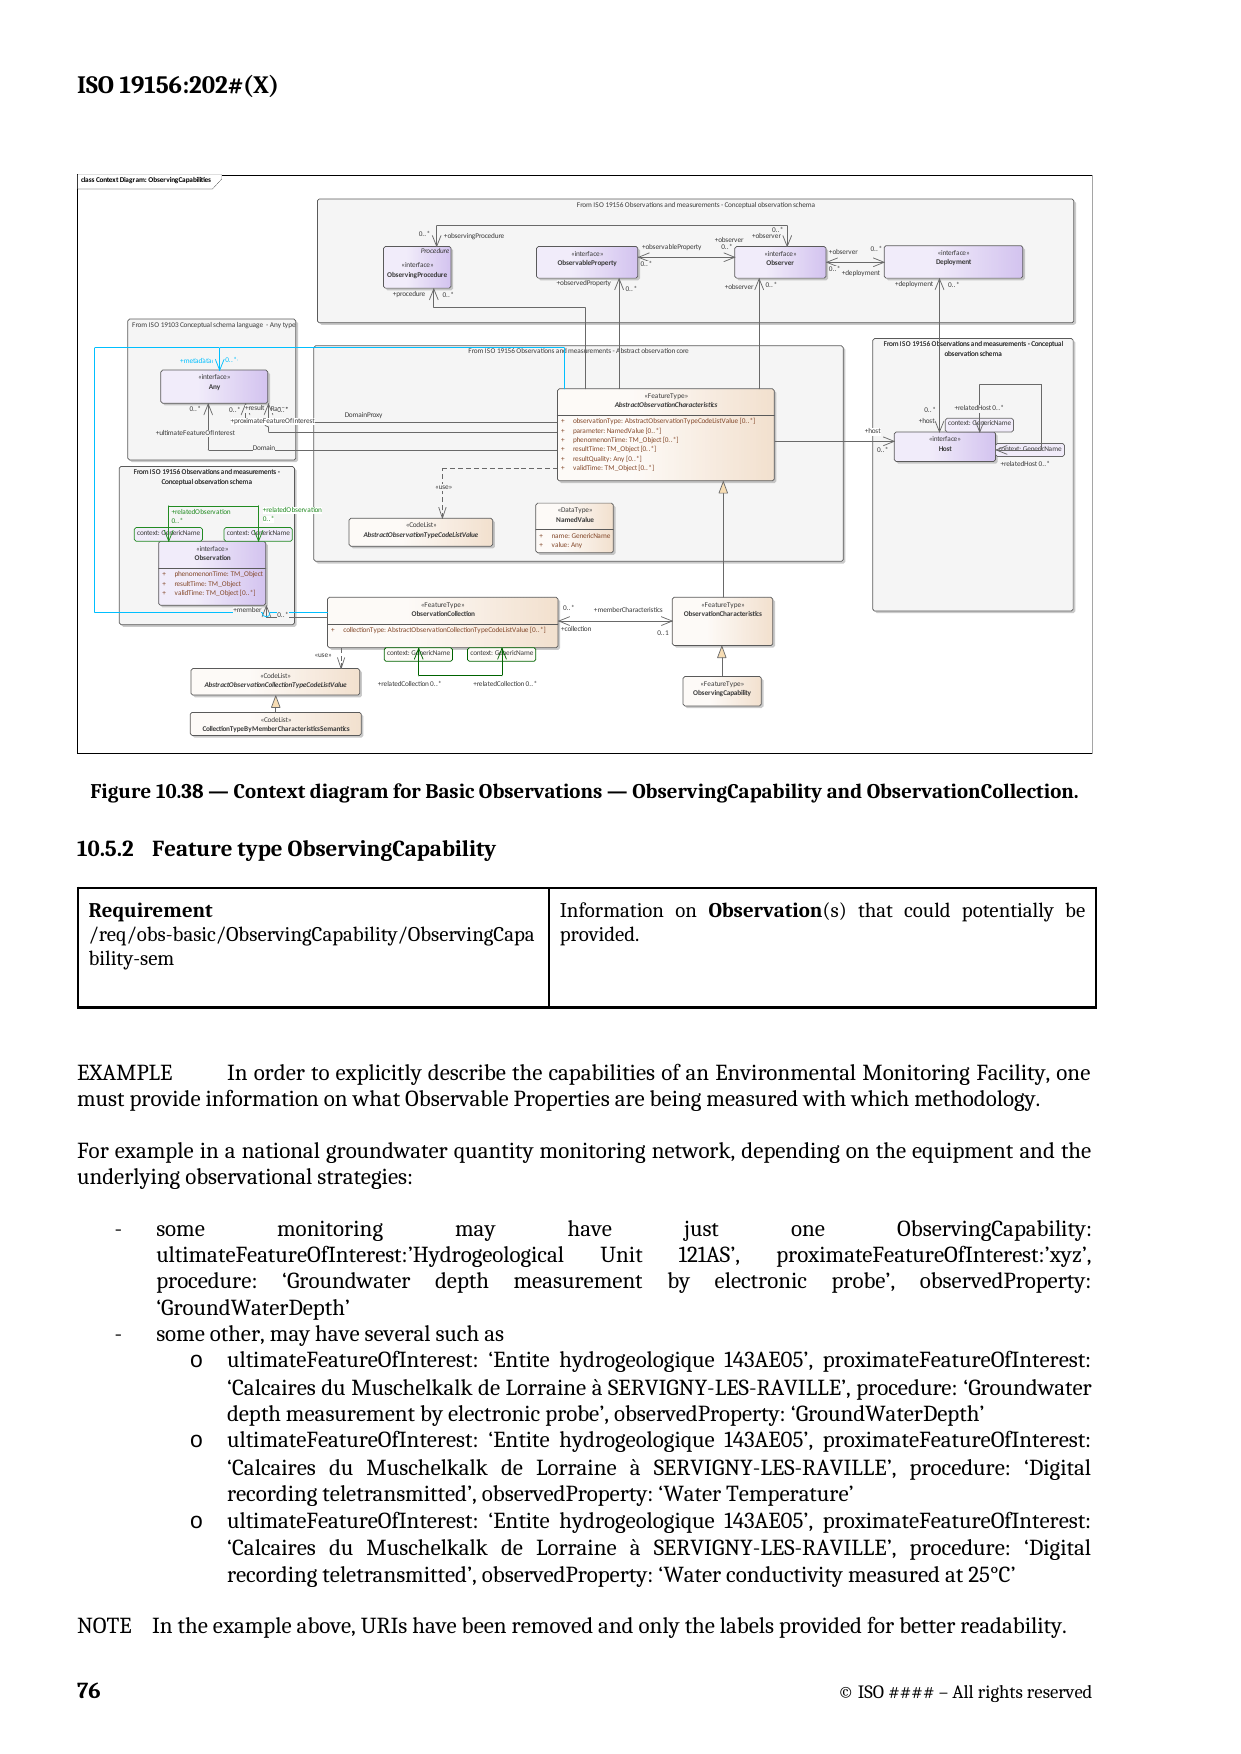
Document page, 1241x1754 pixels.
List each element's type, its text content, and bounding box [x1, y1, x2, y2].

picture [221, 357, 229, 368]
text For example in a national groundwater quantity monitoring network, depending on the equipment and the underlying observational strategies: [77, 1138, 1092, 1190]
list ultimateFeatureOfInterest: ‘Entite hydrogeologique 143AE05’, proximateFeatureOfInterest: ‘Calcaires du Muschelkalk de Lorraine à SERVIGNY-LES-RAVILLE’, procedure: ‘Digital recording teletransmitted’, observedProperty: ‘Water conductivity measured at 25°C’ [189, 1507, 1092, 1588]
list some other, may have several such as [114, 1321, 1092, 1347]
picture [193, 358, 201, 363]
subtitle Feature type ObservingCapability [77, 835, 1092, 862]
list ultimateFeatureOfInterest: ‘Entite hydrogeologique 143AE05’, proximateFeatureOfInterest: ‘Calcaires du Muschelkalk de Lorraine à SERVIGNY-LES-RAVILLE’, procedure: ‘Groundwater depth measurement by electronic probe’, observedProperty: ‘GroundWaterDepth’ [189, 1347, 1092, 1427]
text EXAMPLE In order to explicitly describe the capabilities of an Environmental Monitoring Facility, one must provide information on what Observable Properties are being measured with which methodology. [77, 1060, 1092, 1113]
list ultimateFeatureOfInterest: ‘Entite hydrogeologique 143AE05’, proximateFeatureOfInterest: ‘Calcaires du Muschelkalk de Lorraine à SERVIGNY-LES-RAVILLE’, procedure: ‘Digital recording teletransmitted’, observedProperty: ‘Water Temperature’ [189, 1427, 1092, 1507]
list some monitoring may have just one ObservingCapability: ultimateFeatureOfInterest:’Hydrogeological Unit 121AS’, proximateFeatureOfInterest:’xyz’, procedure: ‘Groundwater depth measurement by electronic probe’, observedProperty: ‘GroundWaterDepth’ [114, 1215, 1092, 1321]
text NOTE In the example above, URIs have been removed and only the labels provided for better readability. [77, 1613, 1092, 1639]
table_header Information on Observation(s) that could potentially be provided. [550, 889, 1095, 1006]
table_header Requirement /req/obs-basic/ObservingCapability/ObservingCapability-sem [79, 889, 548, 1006]
